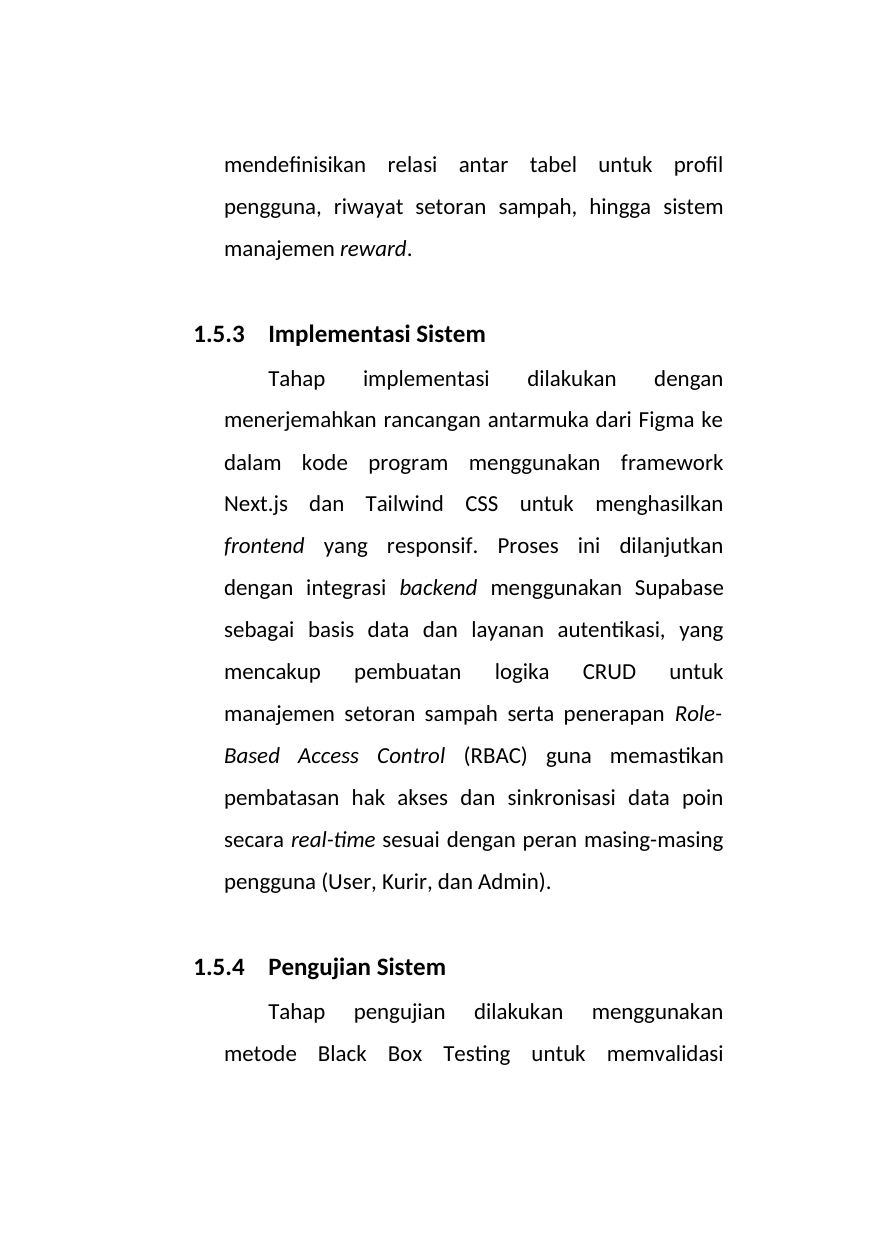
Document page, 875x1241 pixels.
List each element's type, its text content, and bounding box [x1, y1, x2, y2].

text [224, 150, 724, 262]
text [224, 997, 724, 1067]
text Tahap implementasi dilakukan dengan menerjemahkan rancangan antarmuka dari Figma ke dalam kode program menggunakan framework Next.js dan Tailwind CSS untuk menghasilkan frontend yang responsif. Proses ini dilanjutkan dengan integrasi backend menggunakan Supabase sebagai basis data dan layanan autentikasi, yang mencakup pembuatan logika CRUD untuk manajemen setoran sampah serta penerapan Role-Based Access Control (RBAC) guna memastikan pembatasan hak akses dan sinkronisasi data poin secara real-time sesuai dengan peran masing-masing pengguna (User, Kurir, dan Admin). [224, 364, 724, 895]
list Implementasi Sistem [193, 318, 724, 348]
list Pengujian Sistem [193, 951, 724, 982]
